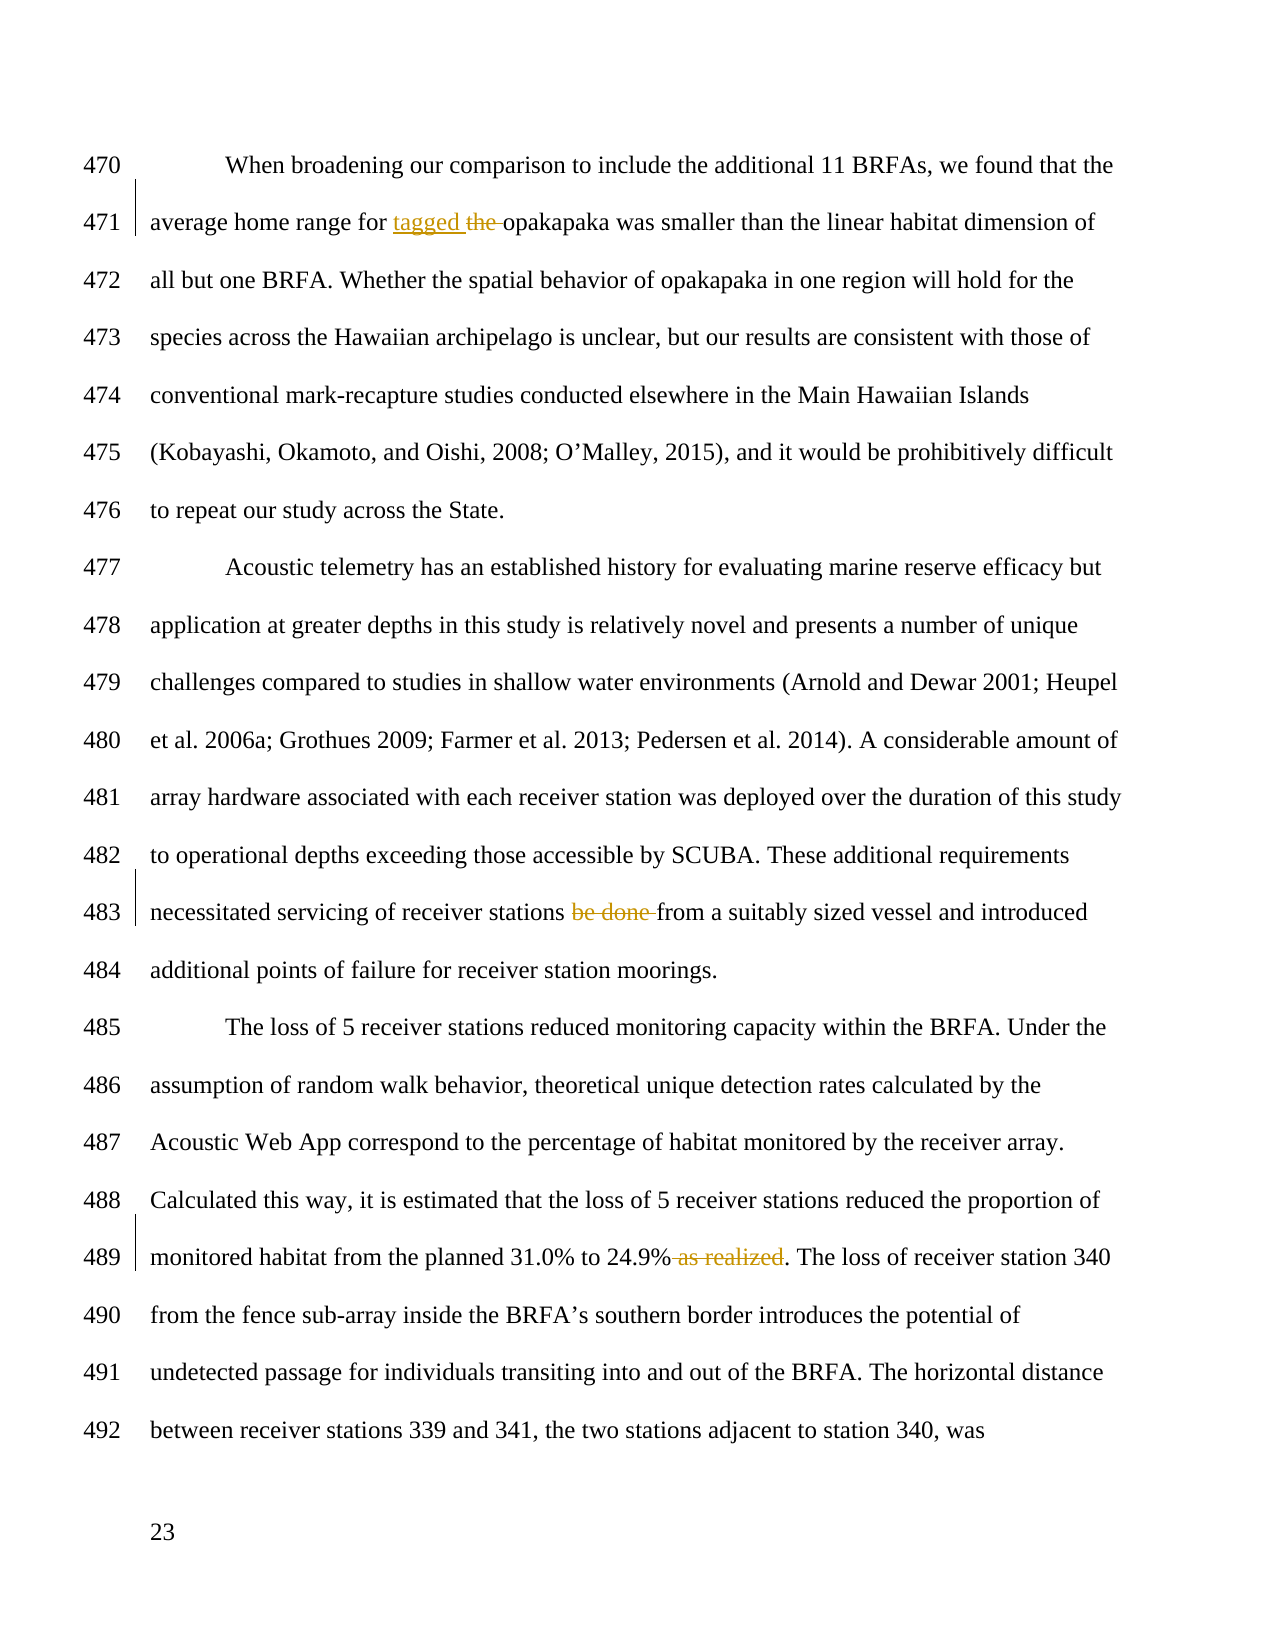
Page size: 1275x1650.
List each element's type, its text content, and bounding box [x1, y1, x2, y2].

text When broadening our comparison to include the additional 11 BRFAs, we found that the average home range for opakapaka was smaller than the linear habitat dimension of all but one BRFA. Whether the spatial behavior of opakapaka in one region will hold for the species across the Hawaiian archipelago is unclear, but our results are consistent with those of conventional mark-recapture studies conducted elsewhere in the Main Hawaiian Islands (Kobayashi, Okamoto, and Oishi, 2008; O’Malley, 2015), and it would be prohibitively difficult to repeat our study across the State. [150, 150, 1125, 524]
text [150, 1012, 1125, 1444]
text Acoustic telemetry has an established history for evaluating marine reserve efficacy but application at greater depths in this study is relatively novel and presents a number of unique challenges compared to studies in shallow water environments (Arnold and Dewar 2001; Heupel et al. 2006a; Grothues 2009; Farmer et al. 2013; Pedersen et al. 2014). A considerable amount of array hardware associated with each receiver station was deployed over the duration of this study to operational depths exceeding those accessible by SCUBA. These additional requirements necessitated servicing of receiver stations from a suitably sized vessel and introduced additional points of failure for receiver station moorings. [150, 552, 1125, 984]
